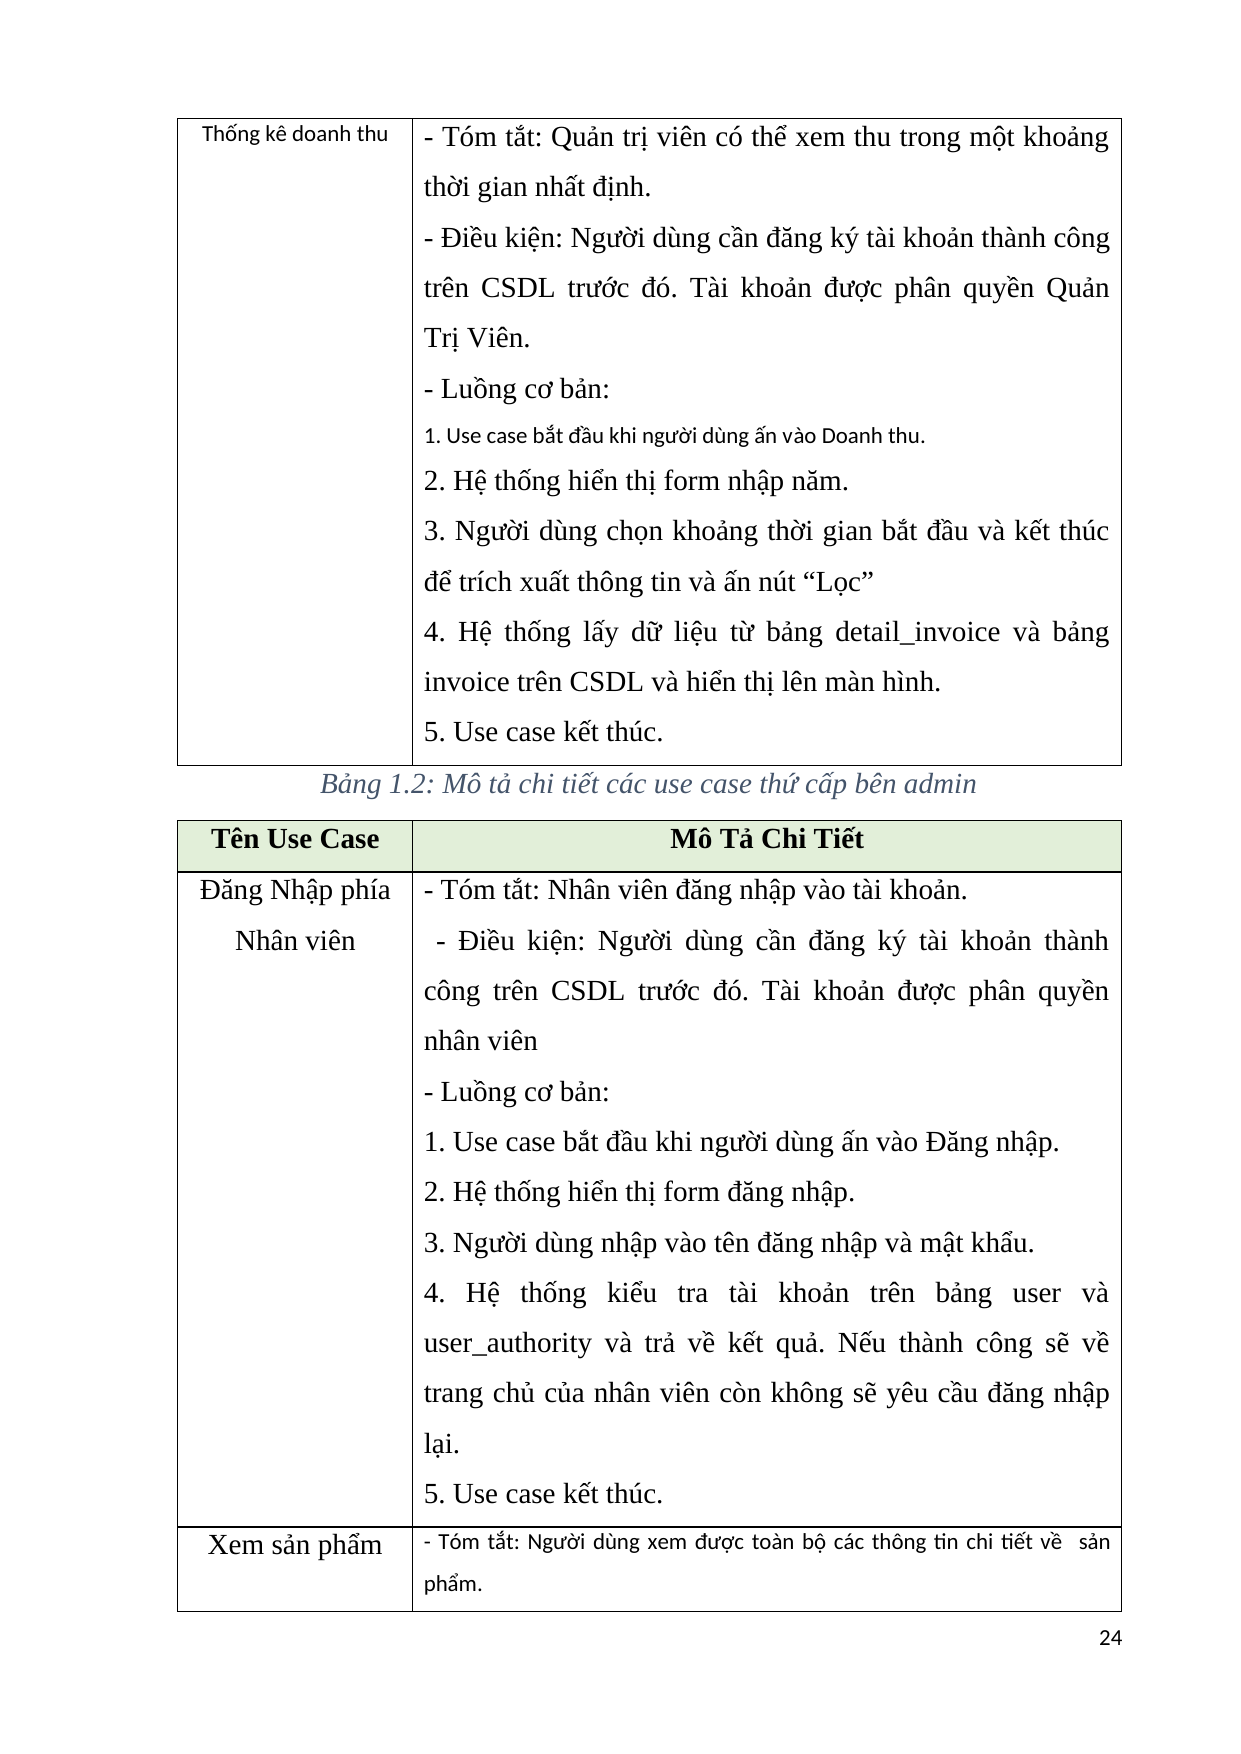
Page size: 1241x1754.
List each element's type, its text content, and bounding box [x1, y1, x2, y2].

table_header Tên Use Case [178, 821, 412, 871]
text Bảng 1.2: Mô tả chi tiết các use case thứ cấp bên admin [177, 766, 1122, 799]
table_cell Thống kê doanh thu [178, 119, 412, 765]
table_header Mô Tả Chi Tiết [413, 821, 1121, 871]
table_cell - Tóm tắt: Nhân viên đăng nhập vào tài khoản. - Điều kiện: Người dùng cần đăng ký tài khoản thành công trên CSDL trước đó. Tài khoản được phân quyền nhân viên - Luồng cơ bản: 1. Use case bắt đầu khi người dùng ấn vào Đăng nhập. 2. Hệ thống hiển thị form đăng nhập. 3. Người dùng nhập vào tên đăng nhập và mật khẩu. 4. Hệ thống kiểu tra tài khoản trên bảng user và user_authority và trả về kết quả. Nếu thành công sẽ về trang chủ của nhân viên còn không sẽ yêu cầu đăng nhập lại. 5. Use case kết thúc. [413, 873, 1121, 1526]
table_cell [413, 1528, 1121, 1611]
table_cell - Tóm tắt: Quản trị viên có thể xem thu trong một khoảng thời gian nhất định. - Điều kiện: Người dùng cần đăng ký tài khoản thành công trên CSDL trước đó. Tài khoản được phân quyền Quản Trị Viên. - Luồng cơ bản: 1. Use case bắt đầu khi người dùng ấn vào Doanh thu. 2. Hệ thống hiển thị form nhập năm. 3. Người dùng chọn khoảng thời gian bắt đầu và kết thúc để trích xuất thông tin và ấn nút “Lọc” 4. Hệ thống lấy dữ liệu từ bảng detail_invoice và bảng invoice trên CSDL và hiển thị lên màn hình. 5. Use case kết thúc. [413, 119, 1121, 765]
table_cell Đăng Nhập phía Nhân viên [178, 873, 412, 1526]
table_cell Xem sản phẩm [178, 1528, 412, 1611]
